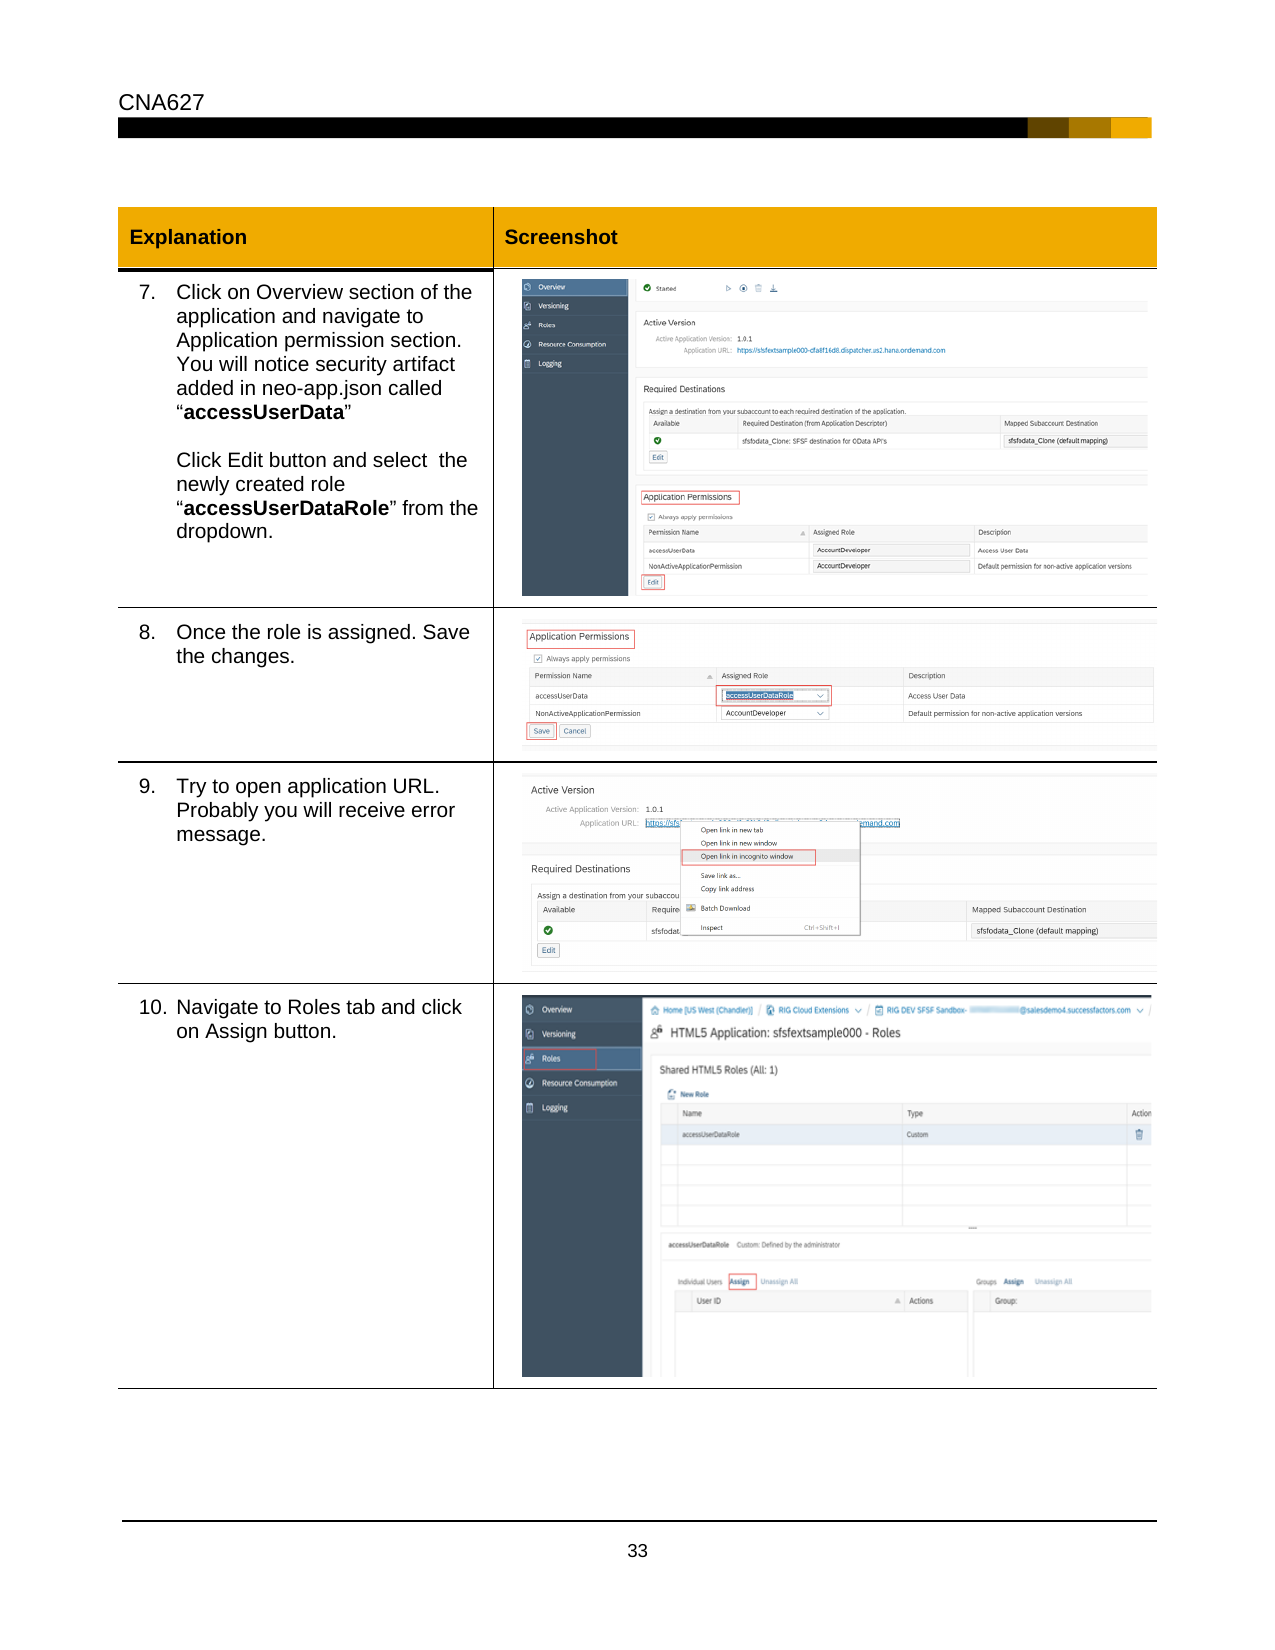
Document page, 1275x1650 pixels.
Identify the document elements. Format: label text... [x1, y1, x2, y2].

table_header Screenshot [494, 207, 1157, 267]
table_cell Once the role is assigned. Save the changes. [118, 608, 493, 761]
table_cell [494, 269, 1157, 607]
table_cell [494, 984, 1157, 1388]
table_cell Click on Overview section of the application and navigate to Application permission section. You will notice security artifact added in neo-app.json called “accessUserData” Click Edit button and select the newly created role “accessUserDataRole” from the dropdown. [118, 272, 493, 607]
picture [522, 995, 1152, 1377]
picture [522, 773, 1158, 972]
table_cell Navigate to Roles tab and click on Assign button. [118, 984, 493, 1388]
picture [522, 619, 1158, 751]
table_header Explanation [118, 207, 493, 267]
table_cell [494, 763, 1157, 983]
table_cell [494, 608, 1157, 761]
picture [522, 279, 1148, 596]
table_cell Try to open application URL. Probably you will receive error message. [118, 763, 493, 983]
